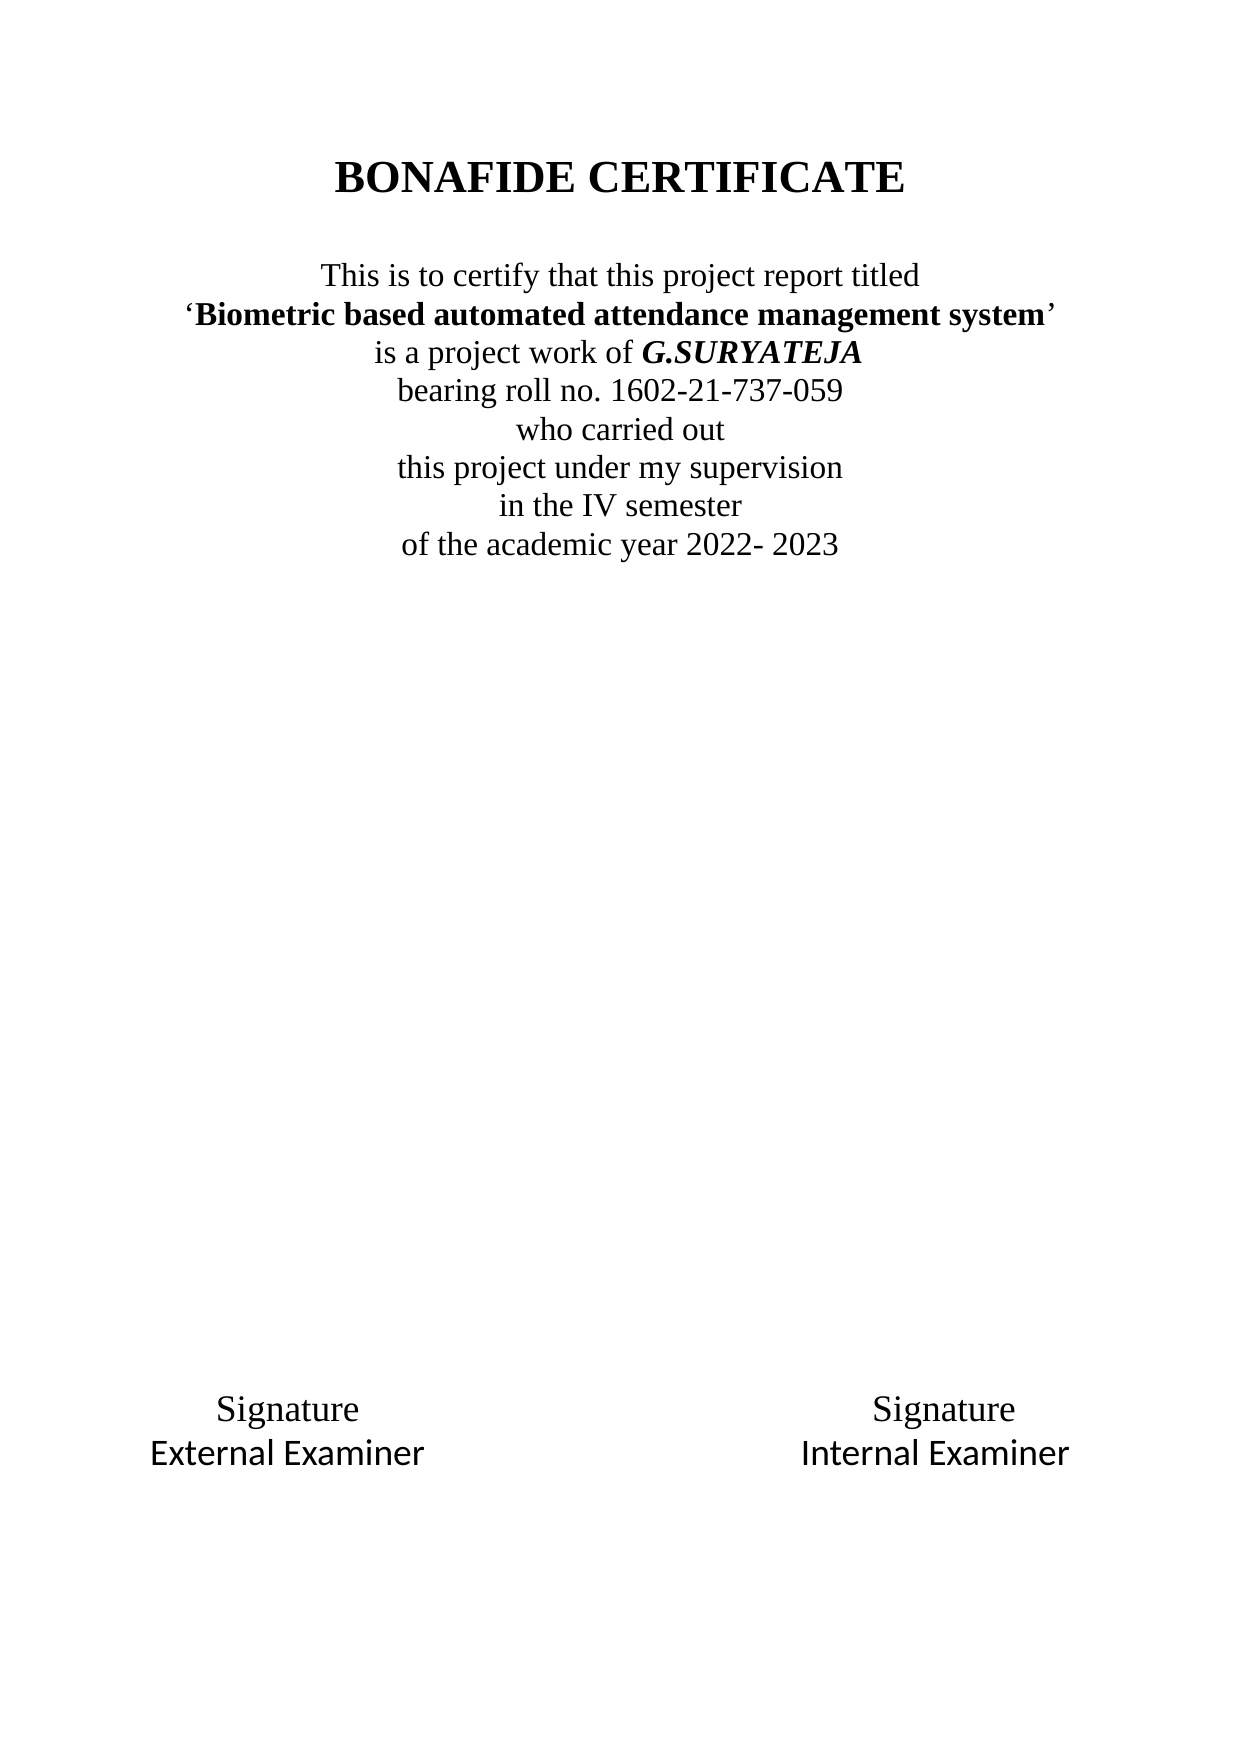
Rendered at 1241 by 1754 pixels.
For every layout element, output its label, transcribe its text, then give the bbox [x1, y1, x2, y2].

text Signature Signature [150, 1386, 1090, 1429]
text of the academic year 2022- 2023 [150, 524, 1090, 562]
text bearing roll no. 1602-21-737-059 [150, 370, 1090, 409]
text BONAFIDE CERTIFICATE [150, 150, 1090, 203]
text is a project work of G.SURYATEJA [150, 332, 1090, 370]
text ‘Biometric based automated attendance management system’ [150, 294, 1090, 332]
text this project under my supervision [150, 447, 1090, 485]
text External Examiner Internal Examiner [150, 1429, 1090, 1475]
text This is to certify that this project report titled [150, 255, 1090, 294]
text in the IV semester [150, 485, 1090, 524]
text who carried out [150, 409, 1090, 447]
